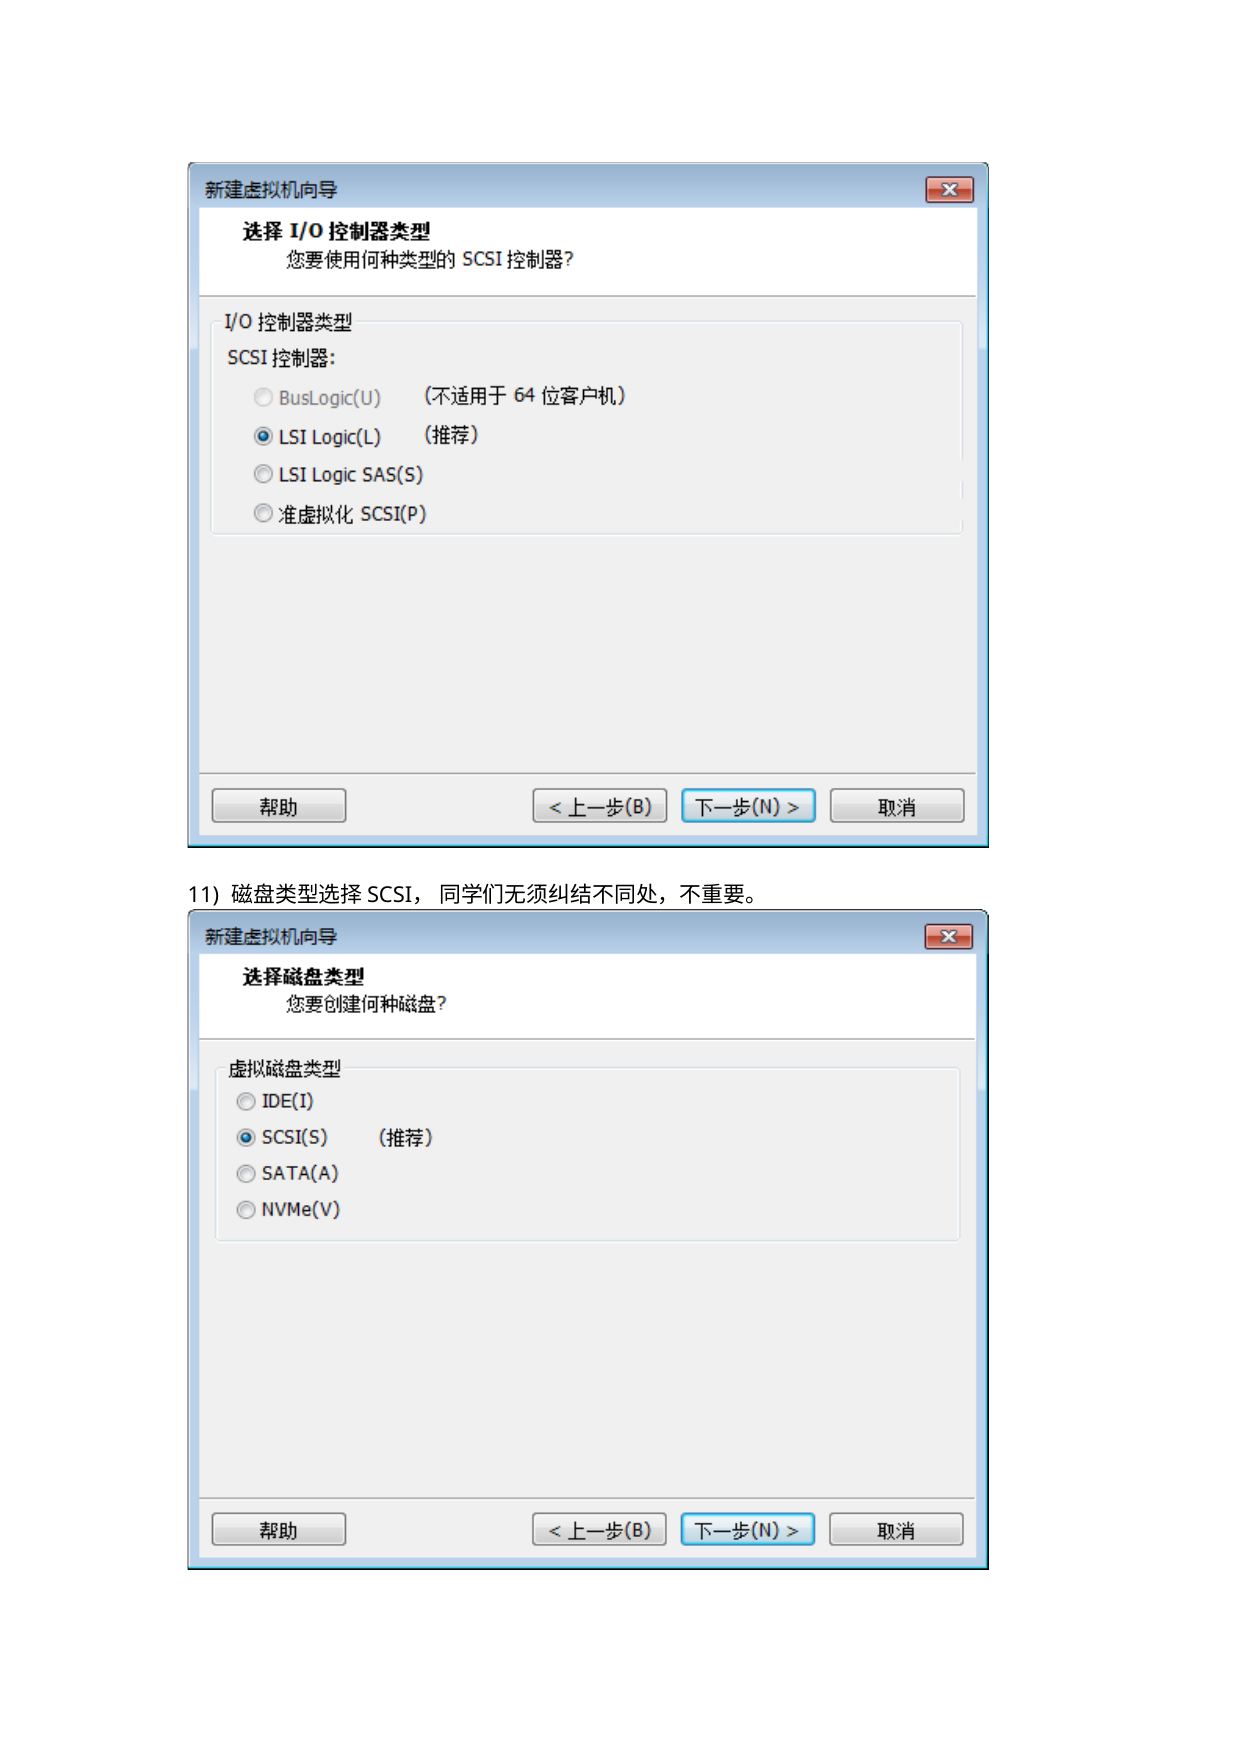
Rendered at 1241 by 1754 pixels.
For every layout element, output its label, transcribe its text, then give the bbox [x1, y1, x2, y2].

list 磁盘类型选择SCSI， 同学们无须纠结不同处，不重要。 [187, 877, 1053, 909]
picture [187, 909, 989, 1570]
picture [187, 162, 989, 848]
